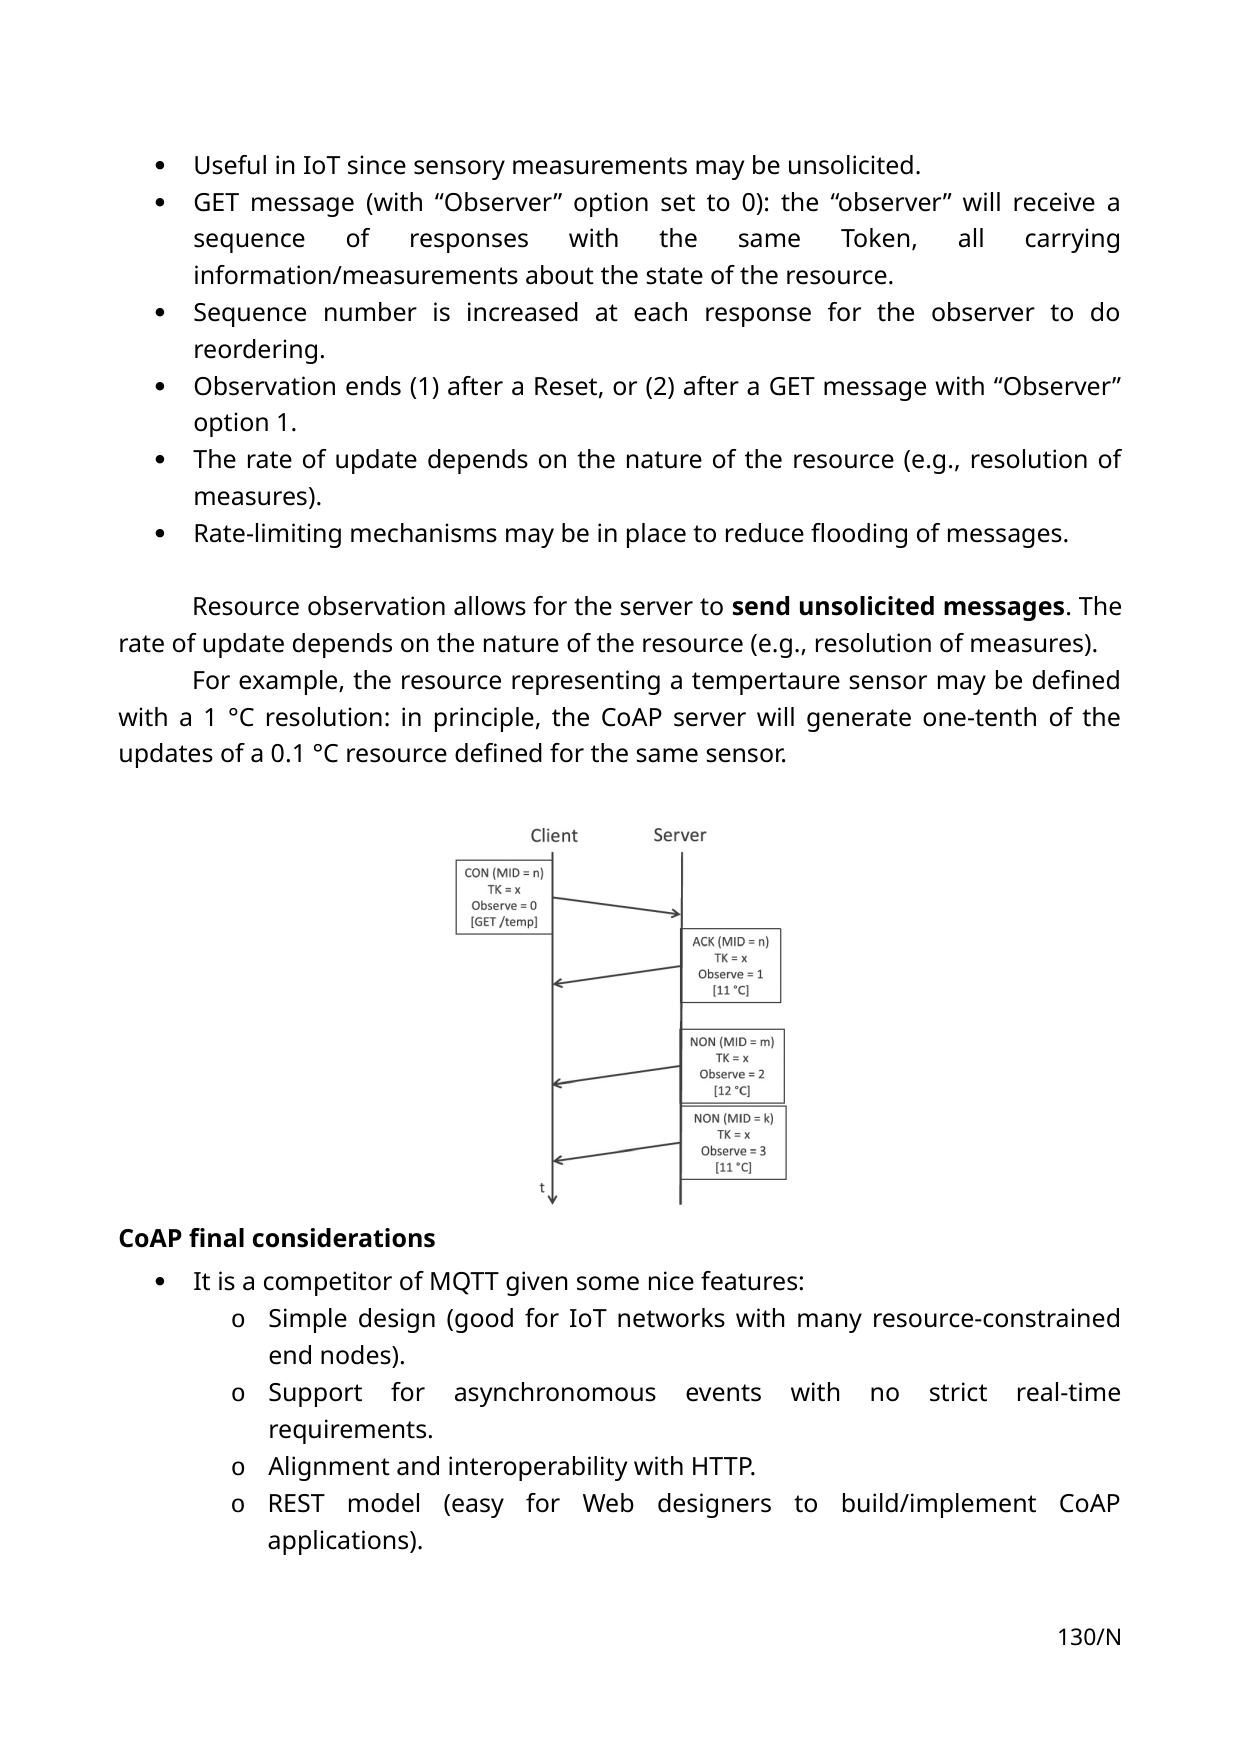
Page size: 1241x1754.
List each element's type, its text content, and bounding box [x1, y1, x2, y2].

list The rate of update depends on the nature of the resource (e.g., resolution of measures). [156, 442, 1122, 513]
list Useful in IoT since sensory measurements may be unsolicited. [156, 148, 1122, 182]
list Alignment and interoperability with HTTP. [231, 1448, 1122, 1483]
picture [441, 809, 800, 1219]
list For example, the resource representing a tempertaure sensor may be defined with a 1 °C resolution: in principle, the CoAP server will generate one-tenth of the updates of a 0.1 °C resource defined for the same sensor. [118, 662, 1122, 770]
list Support for asynchronomous events with no strict real-time requirements. [231, 1374, 1122, 1446]
list Rate-limiting mechanisms may be in place to reduce flooding of messages. [156, 515, 1122, 549]
list Observation ends (1) after a Reset, or (2) after a GET message with “Observer” option 1. [156, 368, 1122, 439]
list It is a competitor of MQTT given some nice features: [156, 1264, 1122, 1298]
list GET message (with “Observer” option set to 0): the “observer” will receive a sequence of responses with the same Token, all carrying information/measurements about the state of the resource. [156, 184, 1122, 292]
list Sequence number is increased at each response for the observer to do reordering. [156, 295, 1122, 366]
list Simple design (good for IoT networks with many resource-constrained end nodes). [231, 1301, 1122, 1372]
text CoAP final considerations [118, 1221, 1122, 1255]
list REST model (easy for Web designers to build/implement CoAP applications). [230, 1485, 1122, 1556]
list Resource observation allows for the server to send unsolicited messages. The rate of update depends on the nature of the resource (e.g., resolution of measures). [118, 589, 1122, 660]
